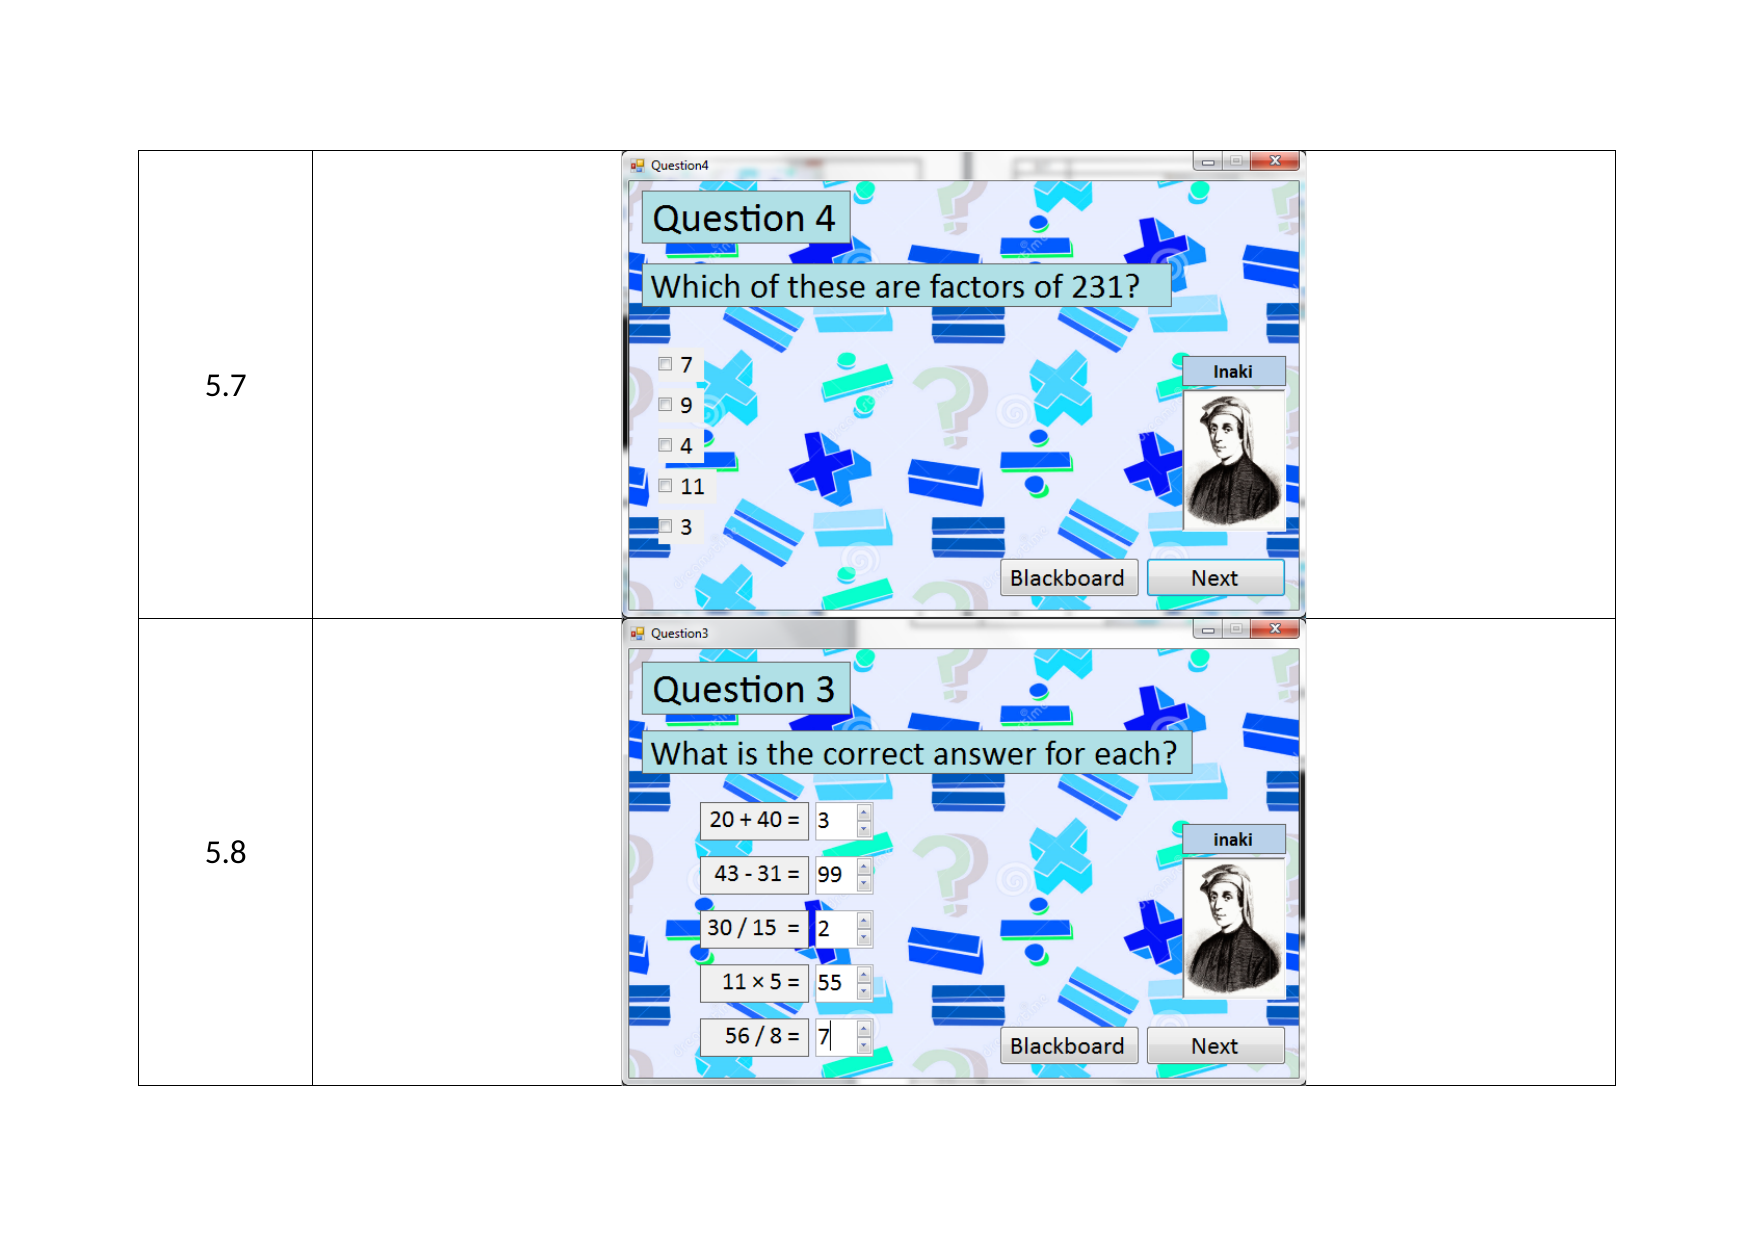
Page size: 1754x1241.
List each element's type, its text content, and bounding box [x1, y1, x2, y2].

table_cell [313, 151, 621, 618]
table_cell [313, 619, 621, 1085]
picture [621, 151, 1307, 1086]
table_cell [1307, 619, 1615, 1085]
table_cell 5.8 [139, 619, 312, 1085]
table_cell [1307, 151, 1615, 618]
table_cell 5.7 [139, 151, 312, 618]
